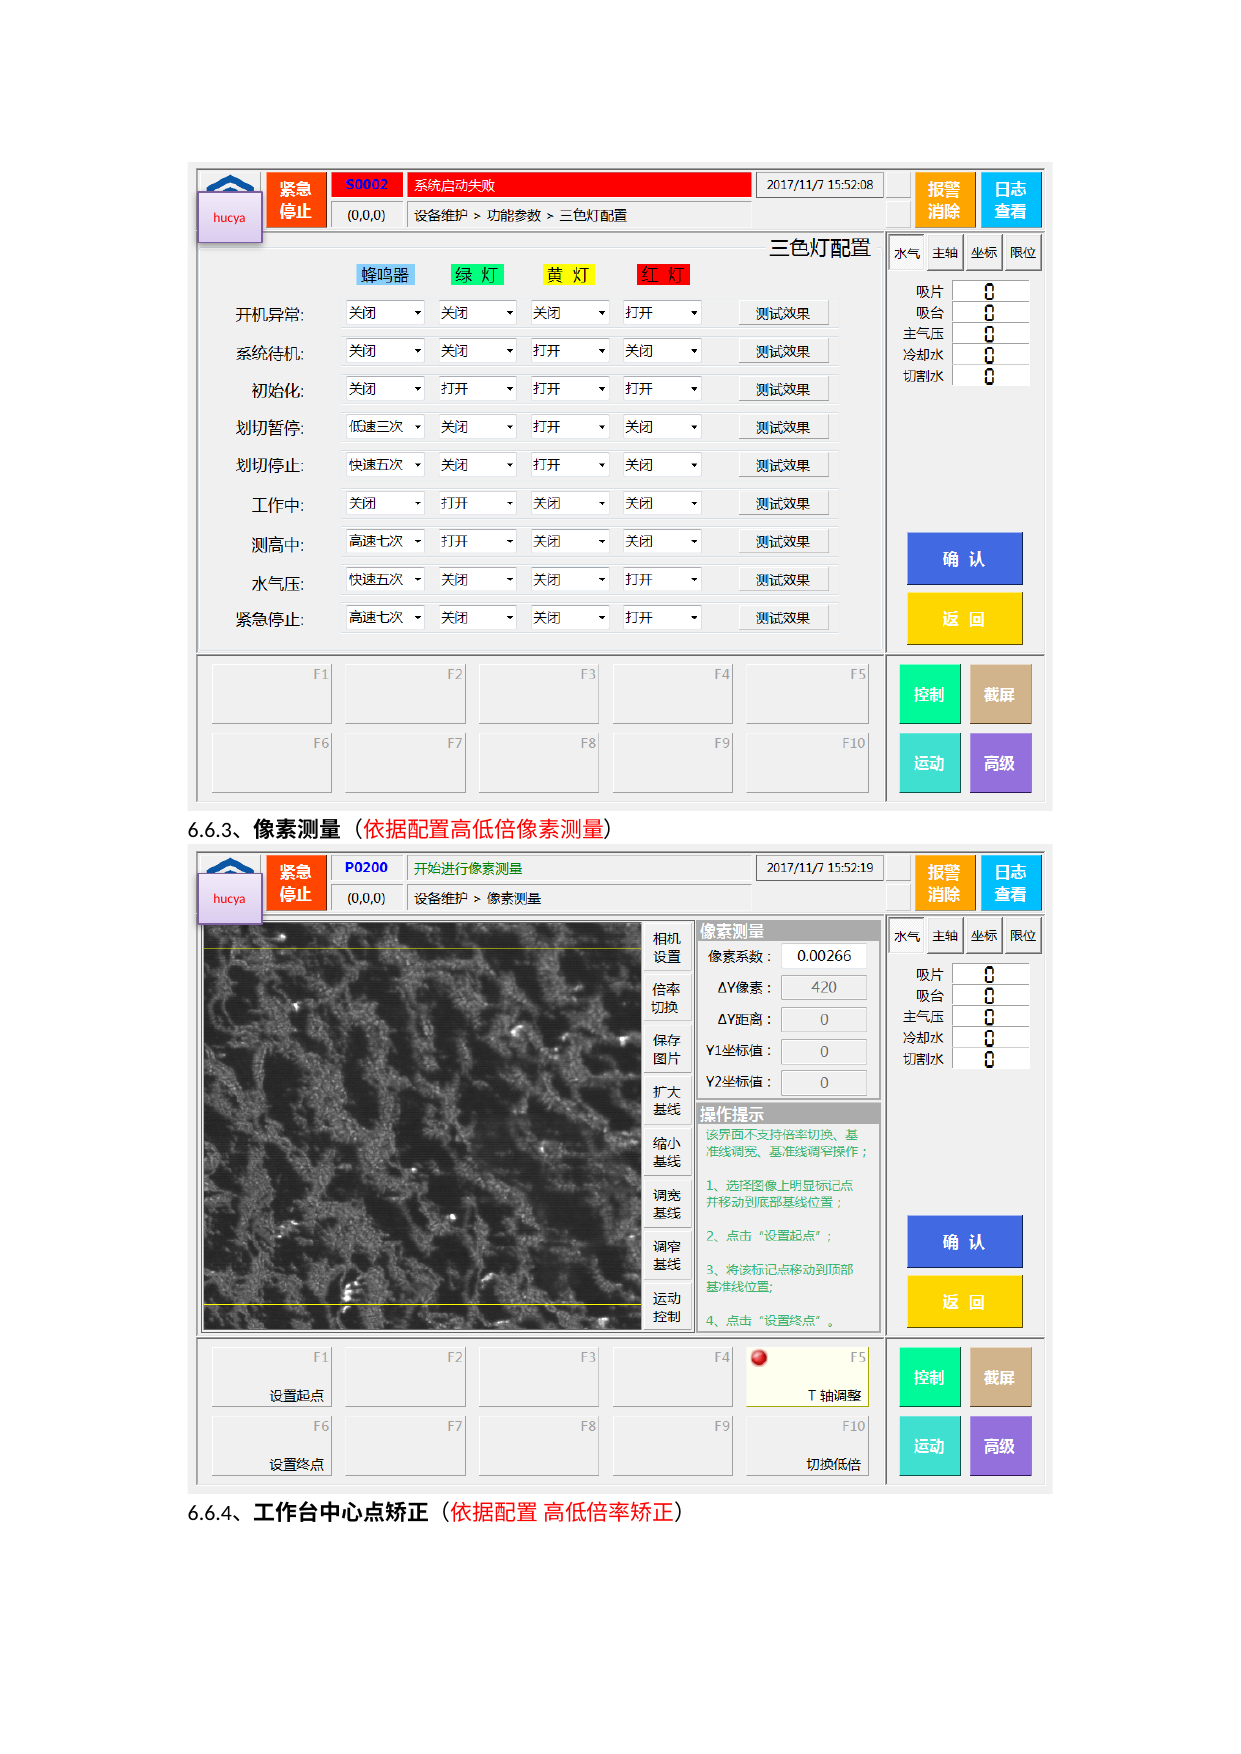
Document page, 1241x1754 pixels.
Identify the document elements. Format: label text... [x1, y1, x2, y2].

picture [187, 162, 1053, 811]
picture [187, 844, 1053, 1494]
text 6.6.3、像素测量（依据配置高低倍像素测量） [187, 812, 1053, 844]
text 6.6.4、工作台中心点矫正（依据配置 高低倍率矫正） [187, 1494, 1053, 1527]
